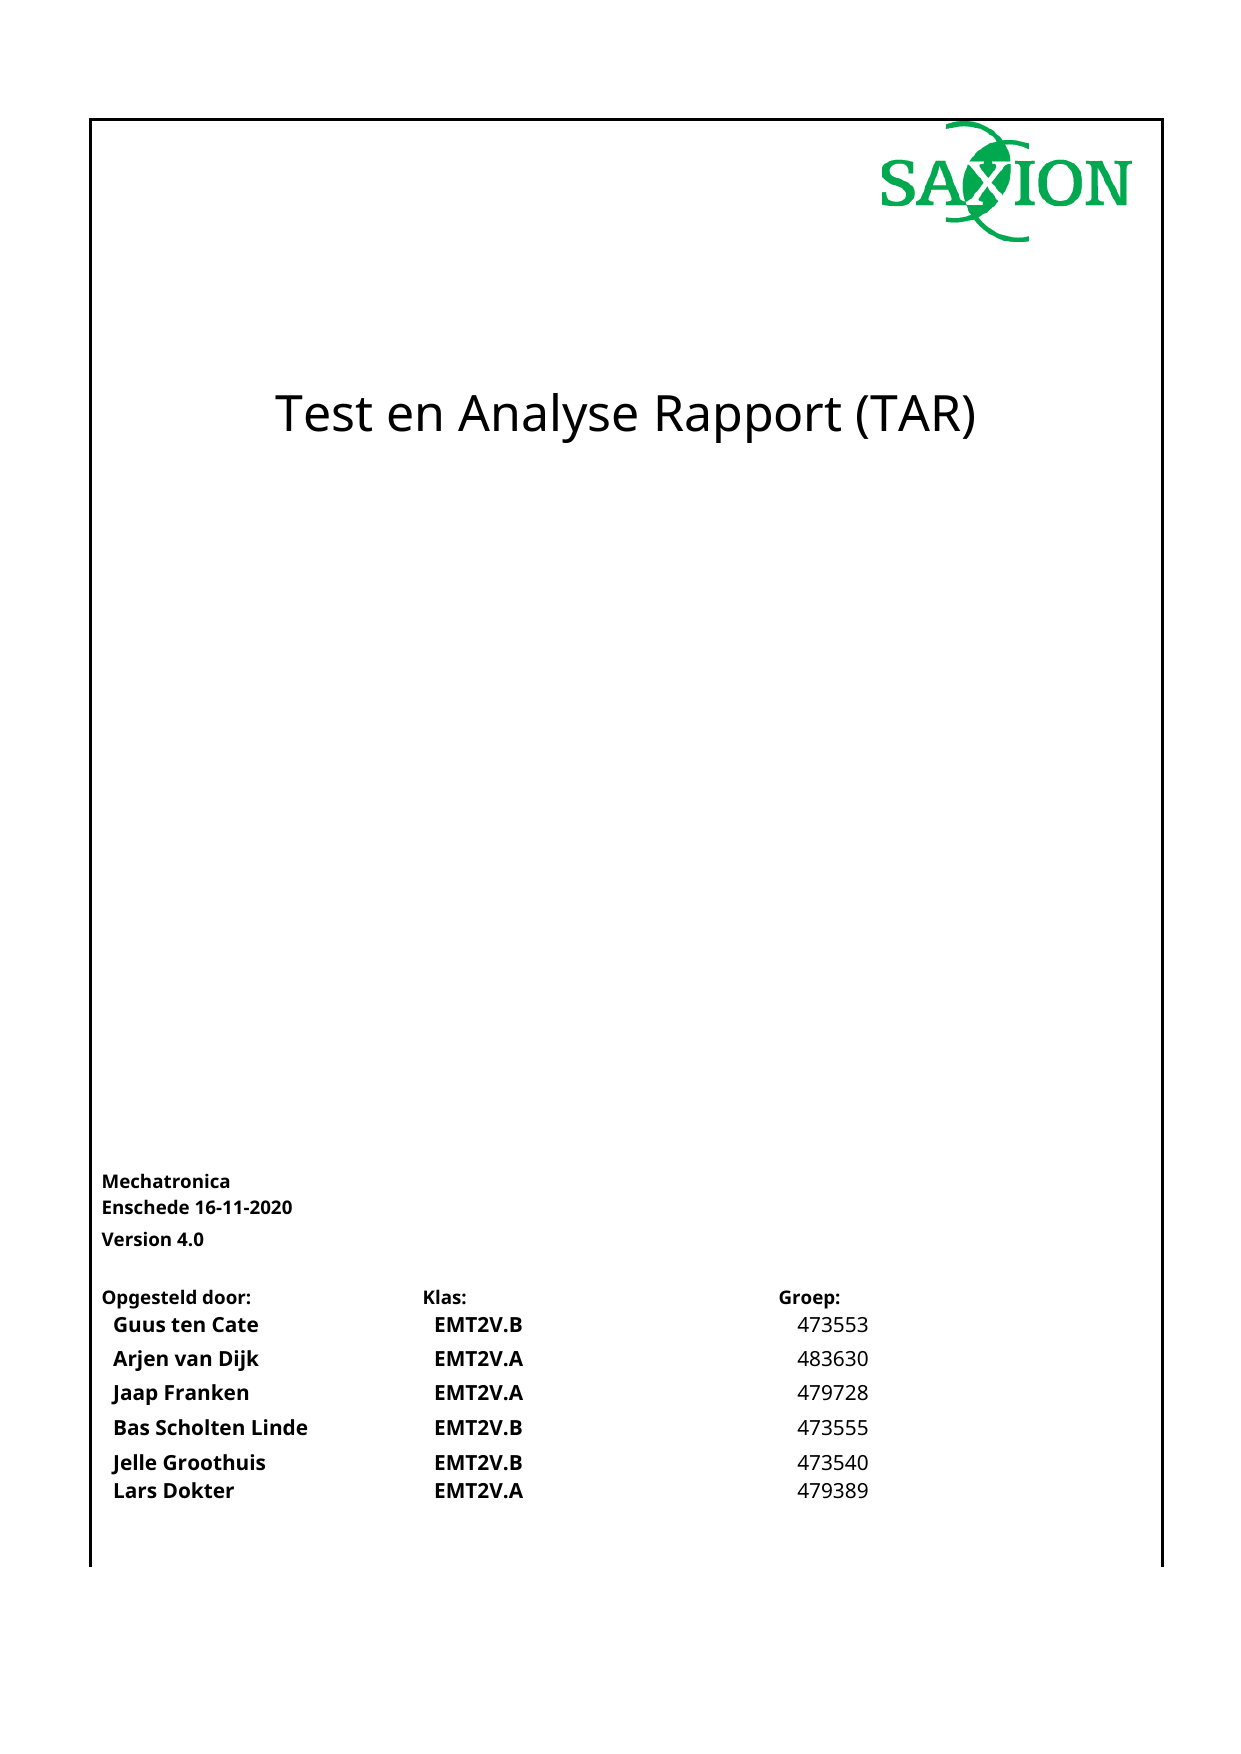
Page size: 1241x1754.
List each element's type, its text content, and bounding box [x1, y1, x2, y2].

table_header Test en Analyse Rapport (TAR) [92, 121, 1161, 1169]
table_cell Groep: [767, 1284, 1161, 1567]
table_cell Mechatronica Enschede 16-11-2020 [92, 1169, 1161, 1226]
table_cell Opgesteld door: [92, 1284, 411, 1567]
table_cell Klas: [411, 1284, 767, 1567]
table_cell Version 4.0 [92, 1226, 1161, 1284]
